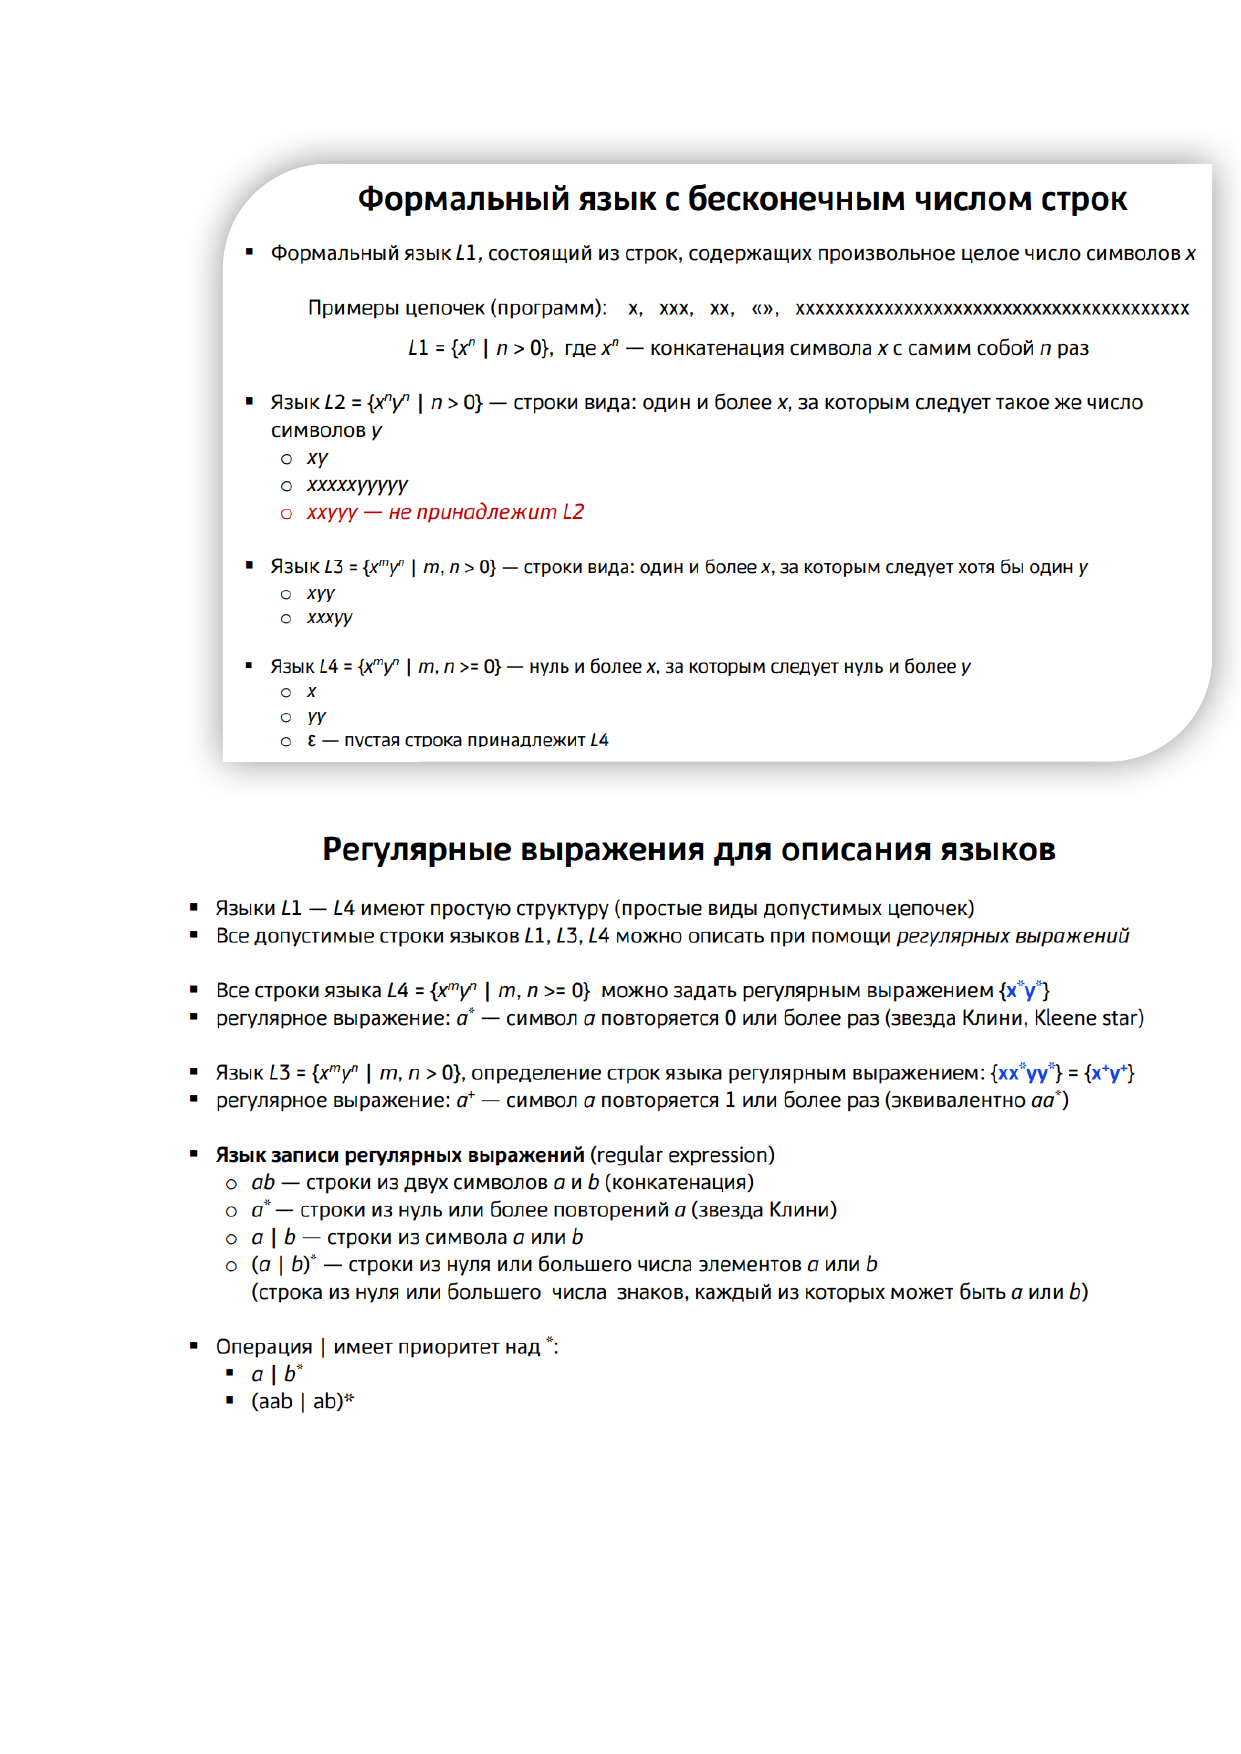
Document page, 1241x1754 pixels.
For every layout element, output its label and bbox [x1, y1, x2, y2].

picture [238, 179, 1197, 747]
picture [177, 827, 1152, 1417]
